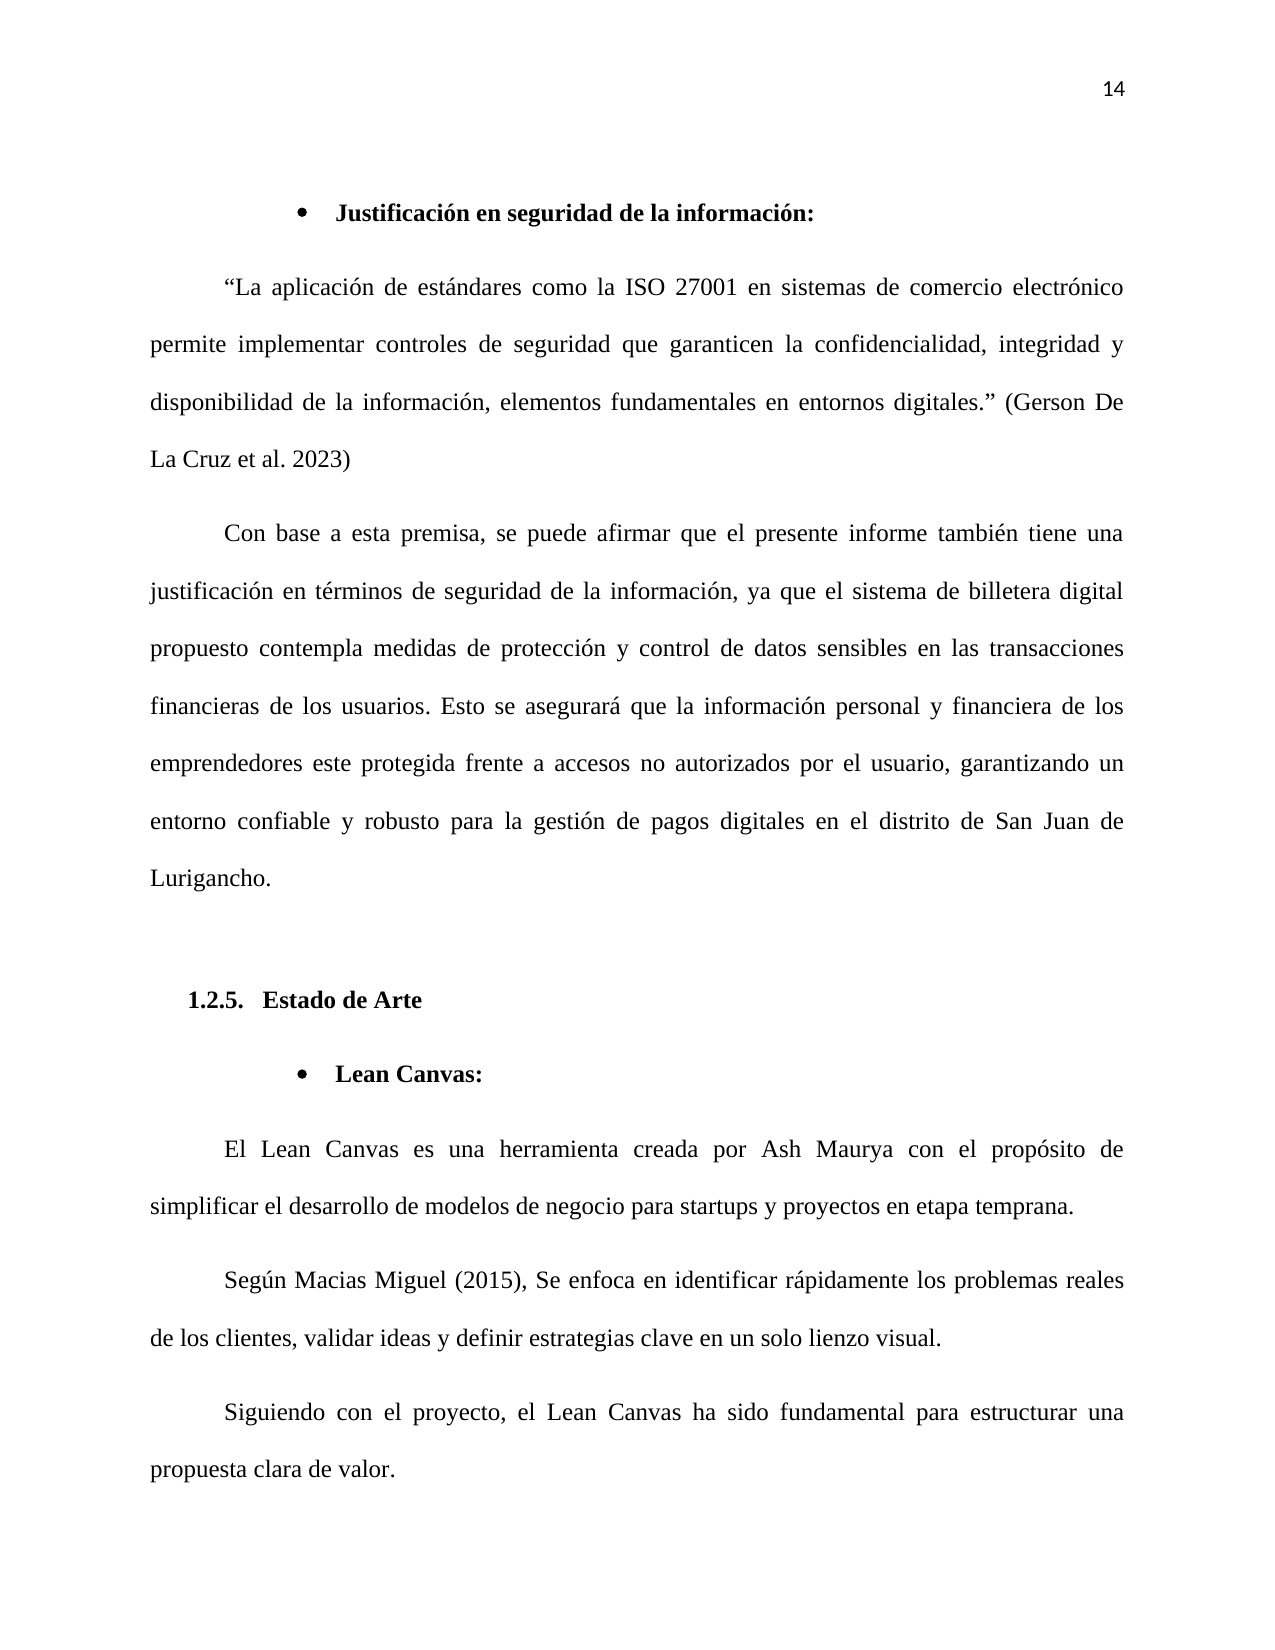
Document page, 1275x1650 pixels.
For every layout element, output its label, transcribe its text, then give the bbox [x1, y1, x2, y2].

text “La aplicación de estándares como la ISO 27001 en sistemas de comercio electrónico permite implementar controles de seguridad que garanticen la confidencialidad, integridad y disponibilidad de la información, elementos fundamentales en entornos digitales.” (Gerson De La Cruz et al. 2023) [150, 272, 1125, 473]
text El Lean Canvas es una herramienta creada por Ash Maurya con el propósito de simplificar el desarrollo de modelos de negocio para startups y proyectos en etapa temprana. [150, 1134, 1125, 1220]
subtitle Estado de Arte [187, 985, 1125, 1014]
list Lean Canvas: [298, 1059, 1125, 1088]
text Siguiendo con el proyecto, el Lean Canvas ha sido fundamental para estructurar una propuesta clara de valor. [150, 1397, 1125, 1483]
list Justificación en seguridad de la información: [298, 198, 1125, 226]
text Con base a esta premisa, se puede afirmar que el presente informe también tiene una justificación en términos de seguridad de la información, ya que el sistema de billetera digital propuesto contempla medidas de protección y control de datos sensibles en las transacciones financieras de los usuarios. Esto se asegurará que la información personal y financiera de los emprendedores este protegida frente a accesos no autorizados por el usuario, garantizando un entorno confiable y robusto para la gestión de pagos digitales en el distrito de San Juan de Lurigancho. [150, 518, 1125, 892]
text Según Macias Miguel (2015), Se enfoca en identificar rápidamente los problemas reales de los clientes, validar ideas y definir estrategias clave en un solo lienzo visual. [150, 1265, 1125, 1352]
